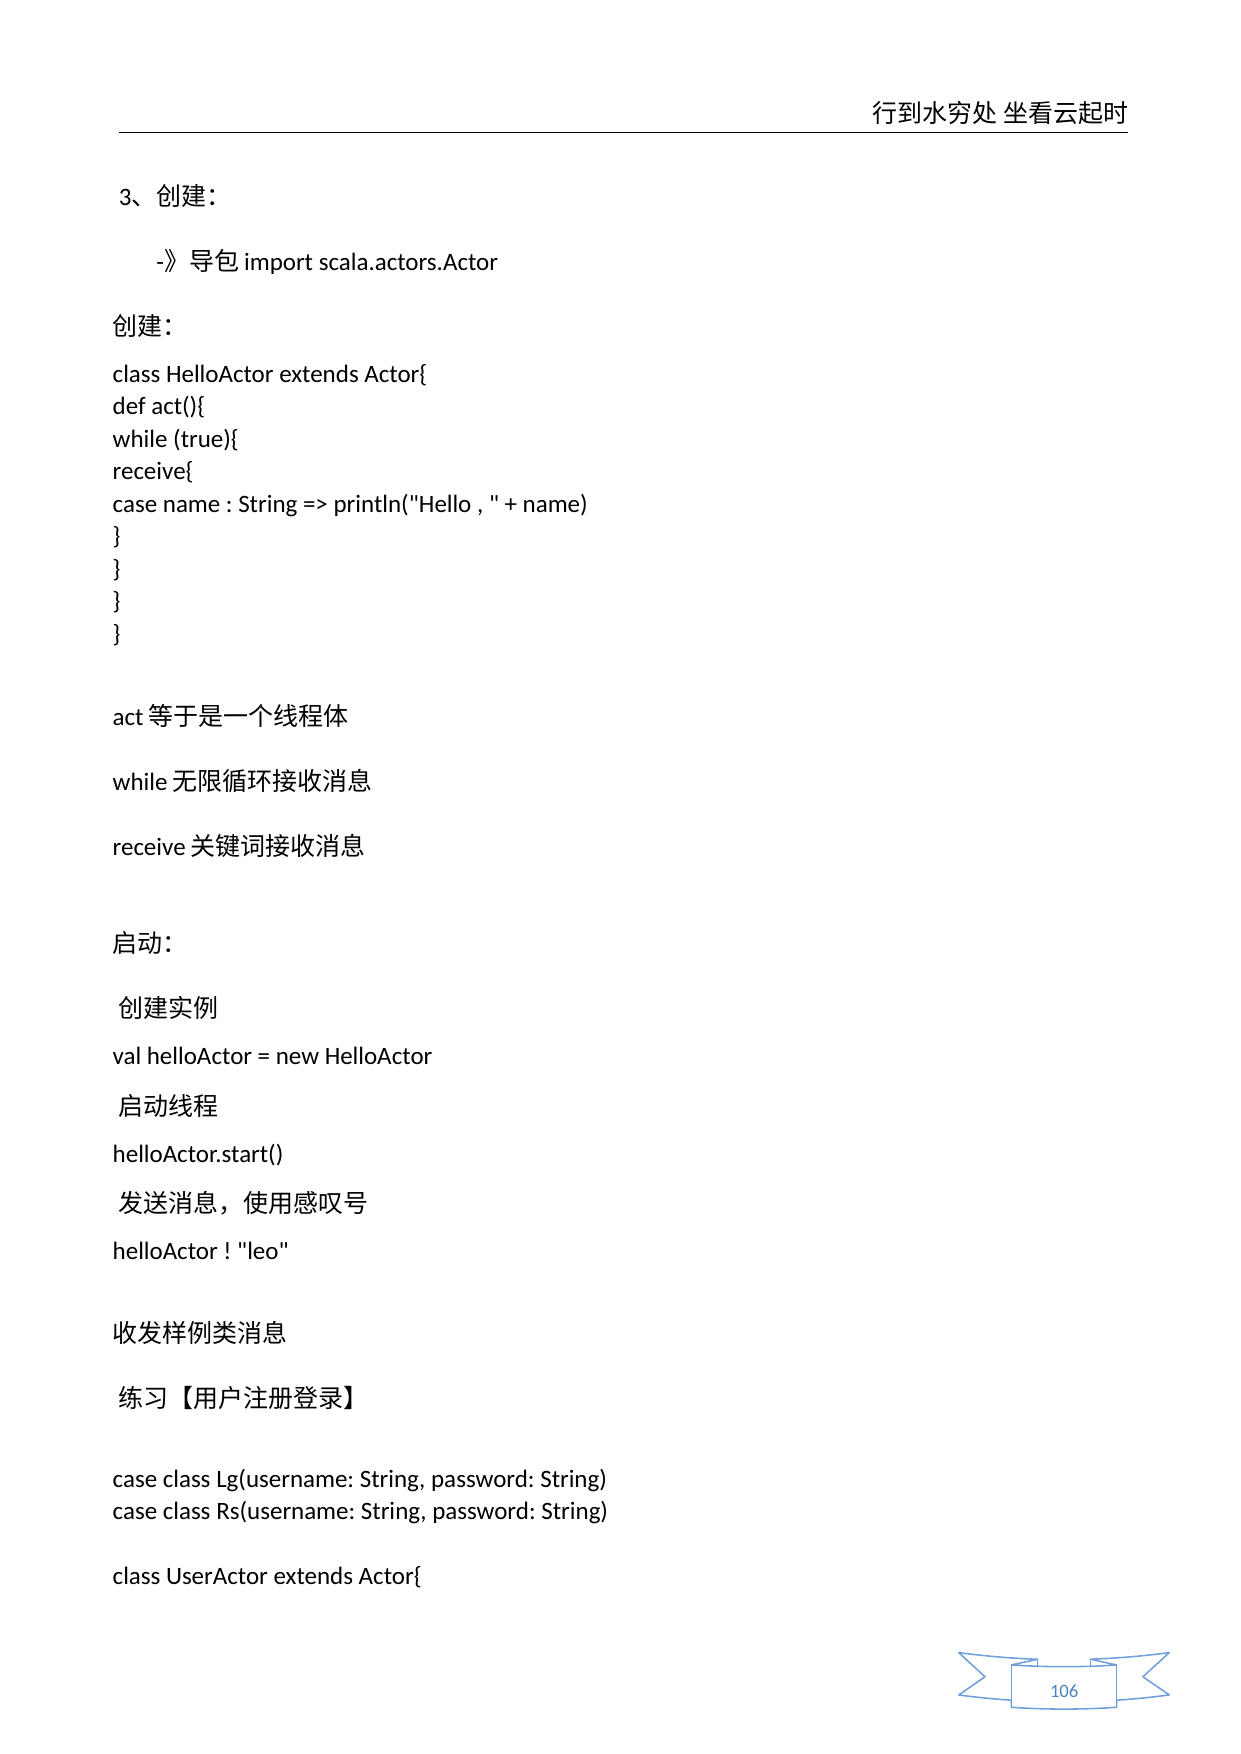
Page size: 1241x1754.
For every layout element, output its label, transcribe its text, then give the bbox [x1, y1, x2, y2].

text act等于是一个线程体 [112, 682, 1128, 747]
text class UserActor extends Actor{ [112, 1559, 1128, 1592]
text helloActor ! "leo" [112, 1234, 1128, 1267]
text def act(){ [112, 389, 1128, 422]
text receive关键词接收消息 [112, 812, 1128, 877]
text 练习【用户注册登录】 [112, 1364, 1128, 1429]
text case class Lg(username: String, password: String) [112, 1462, 1128, 1494]
text 3、创建： [112, 162, 1128, 227]
text receive{ [112, 454, 1128, 487]
text while (true){ [112, 422, 1128, 454]
text 收发样例类消息 [112, 1299, 1128, 1364]
text case name : String => println("Hello , " + name) [112, 487, 1128, 519]
text } [112, 617, 1128, 649]
text class HelloActor extends Actor{ [112, 357, 1128, 389]
text case class Rs(username: String, password: String) [112, 1494, 1128, 1527]
text 启动： [112, 909, 1128, 974]
text } [112, 519, 1128, 552]
text 创建： [112, 292, 1128, 357]
text } [112, 552, 1128, 584]
text helloActor.start() [112, 1137, 1128, 1169]
text 启动线程 [112, 1072, 1128, 1137]
text val helloActor = new HelloActor [112, 1039, 1128, 1072]
text -》导包import scala.actors.Actor [112, 227, 1128, 292]
text 发送消息，使用感叹号 [112, 1169, 1128, 1234]
text } [112, 584, 1128, 617]
text while无限循环接收消息 [112, 747, 1128, 812]
text 创建实例 [112, 974, 1128, 1039]
